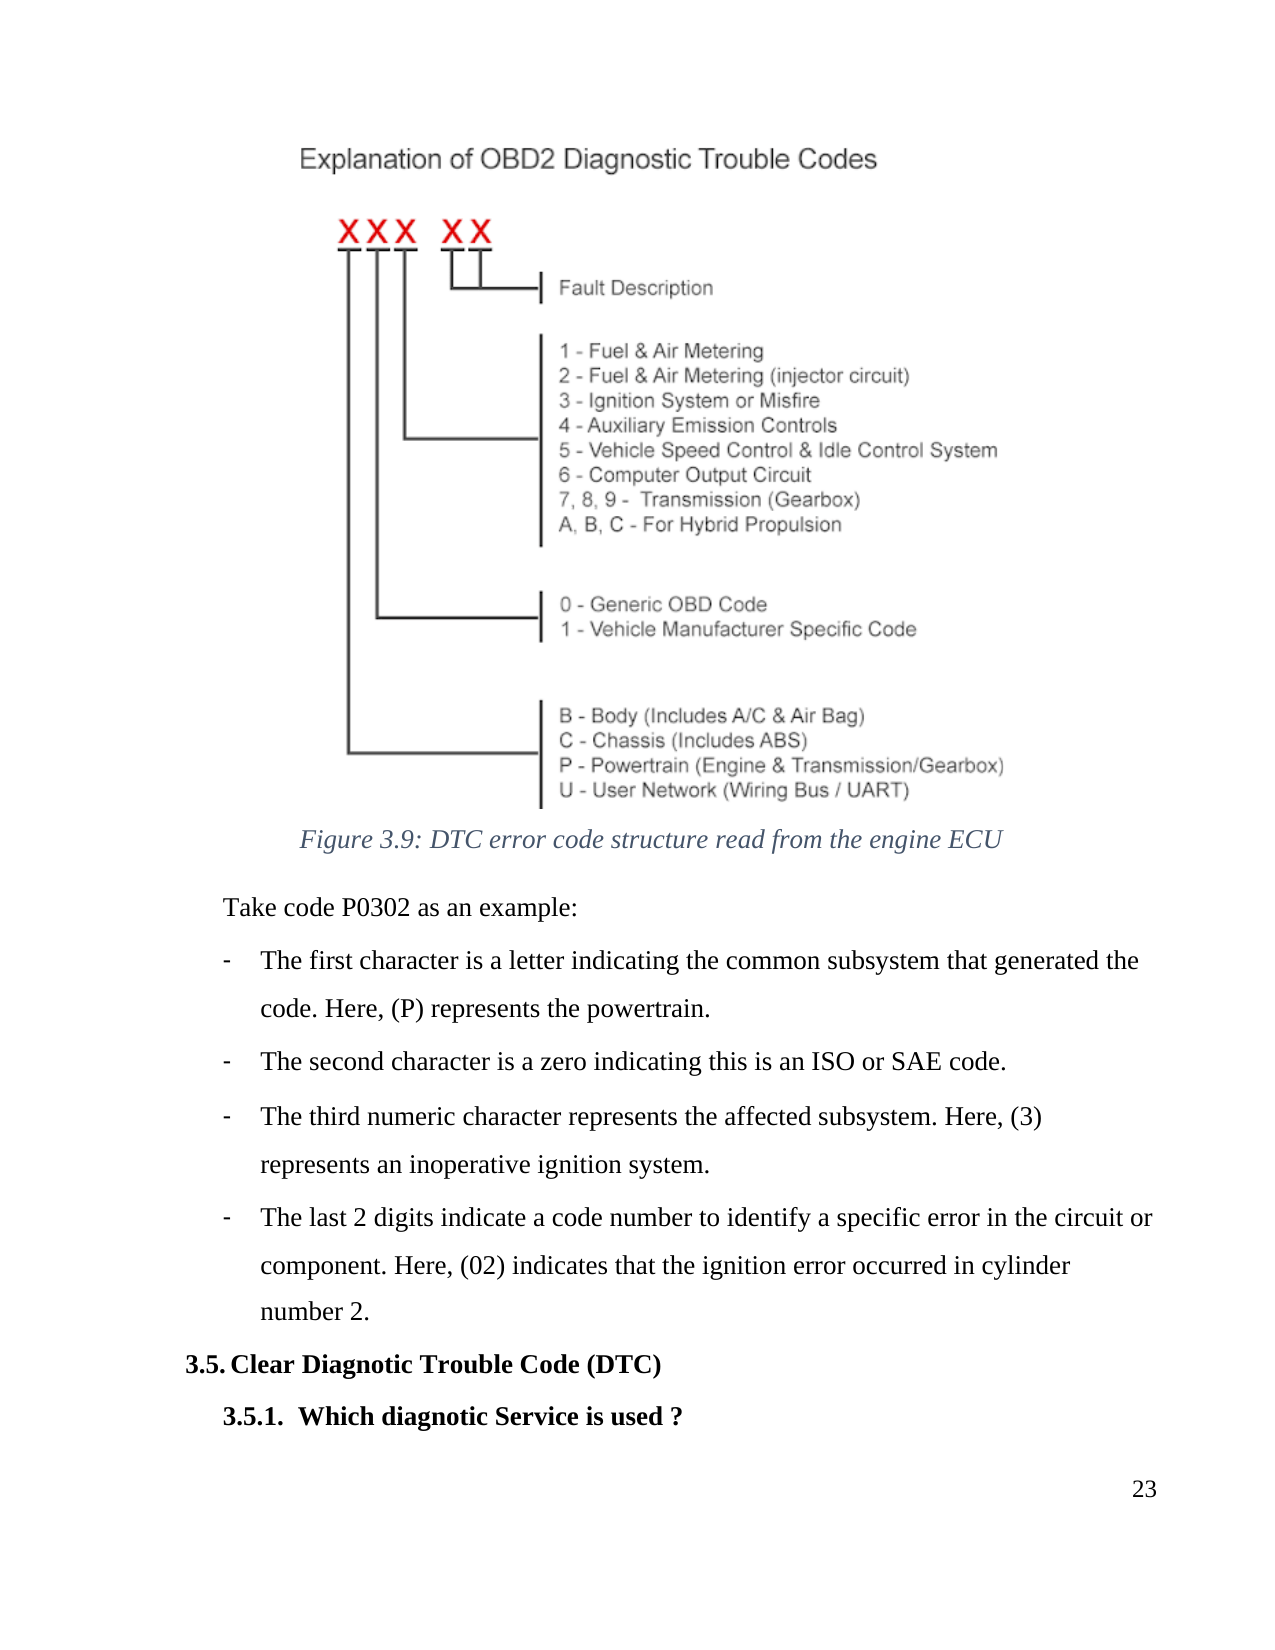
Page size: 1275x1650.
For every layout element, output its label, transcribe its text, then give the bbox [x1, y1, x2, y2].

list Which diagnotic Service is used ? [223, 1400, 1157, 1431]
text Take code P0302 as an example: [223, 891, 1157, 922]
list The first character is a letter indicating the common subsystem that generated the code. Here, (P) represents the powertrain. [223, 943, 1157, 1023]
text Figure 3.9: DTC error code structure read from the engine ECU [148, 823, 1157, 854]
list The third numeric character represents the affected subsystem. Here, (3) represents an inoperative ignition system. [223, 1099, 1157, 1179]
list The second character is a zero indicating this is an ISO or SAE code. [223, 1044, 1157, 1077]
list Clear Diagnotic Trouble Code (DTC) [185, 1348, 1157, 1379]
list The last 2 digits indicate a code number to identify a specific error in the circuit or component. Here, (02) indicates that the ignition error occurred in cylinder number 2. [223, 1200, 1157, 1327]
picture [301, 147, 1004, 809]
